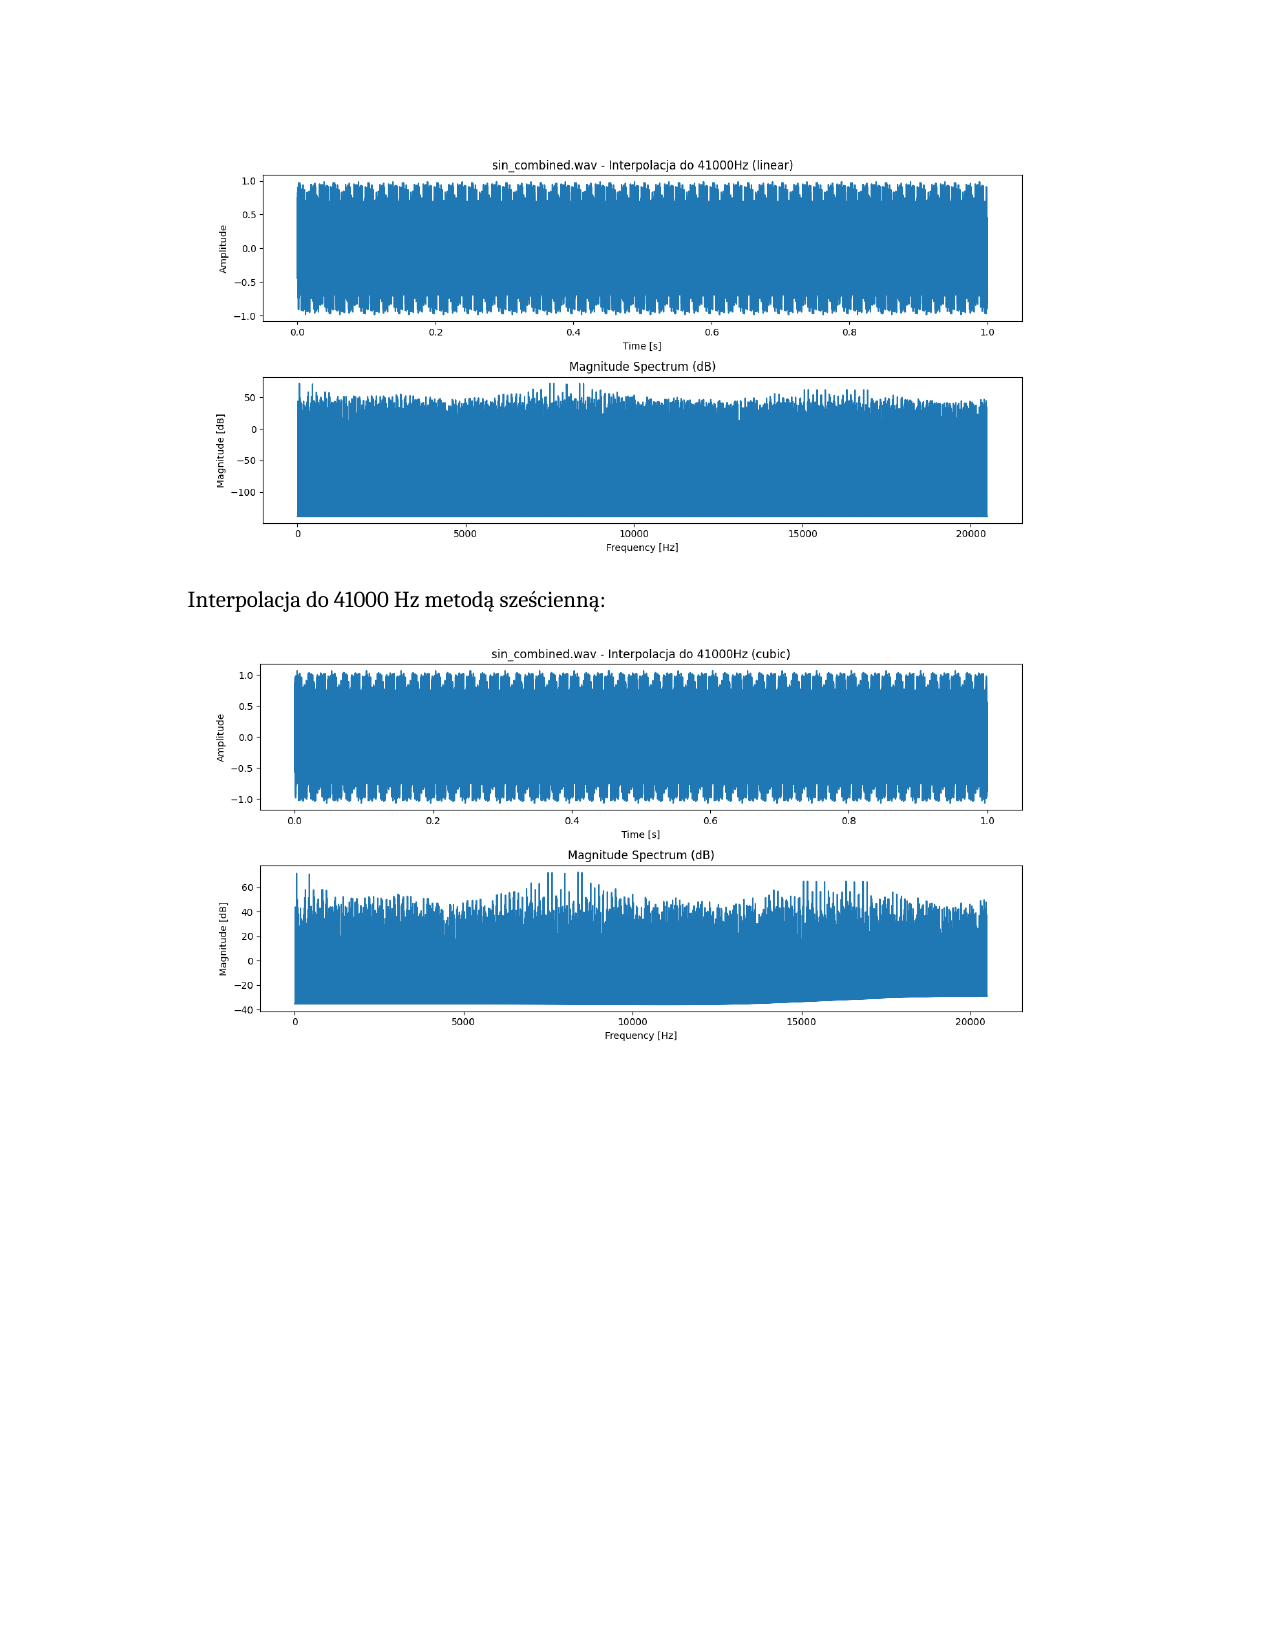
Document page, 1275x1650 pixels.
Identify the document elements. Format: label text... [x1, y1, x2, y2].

picture [206, 638, 1032, 1051]
text Interpolacja do 41000 Hz metodą sześcienną: [187, 587, 1087, 613]
picture [206, 150, 1032, 563]
